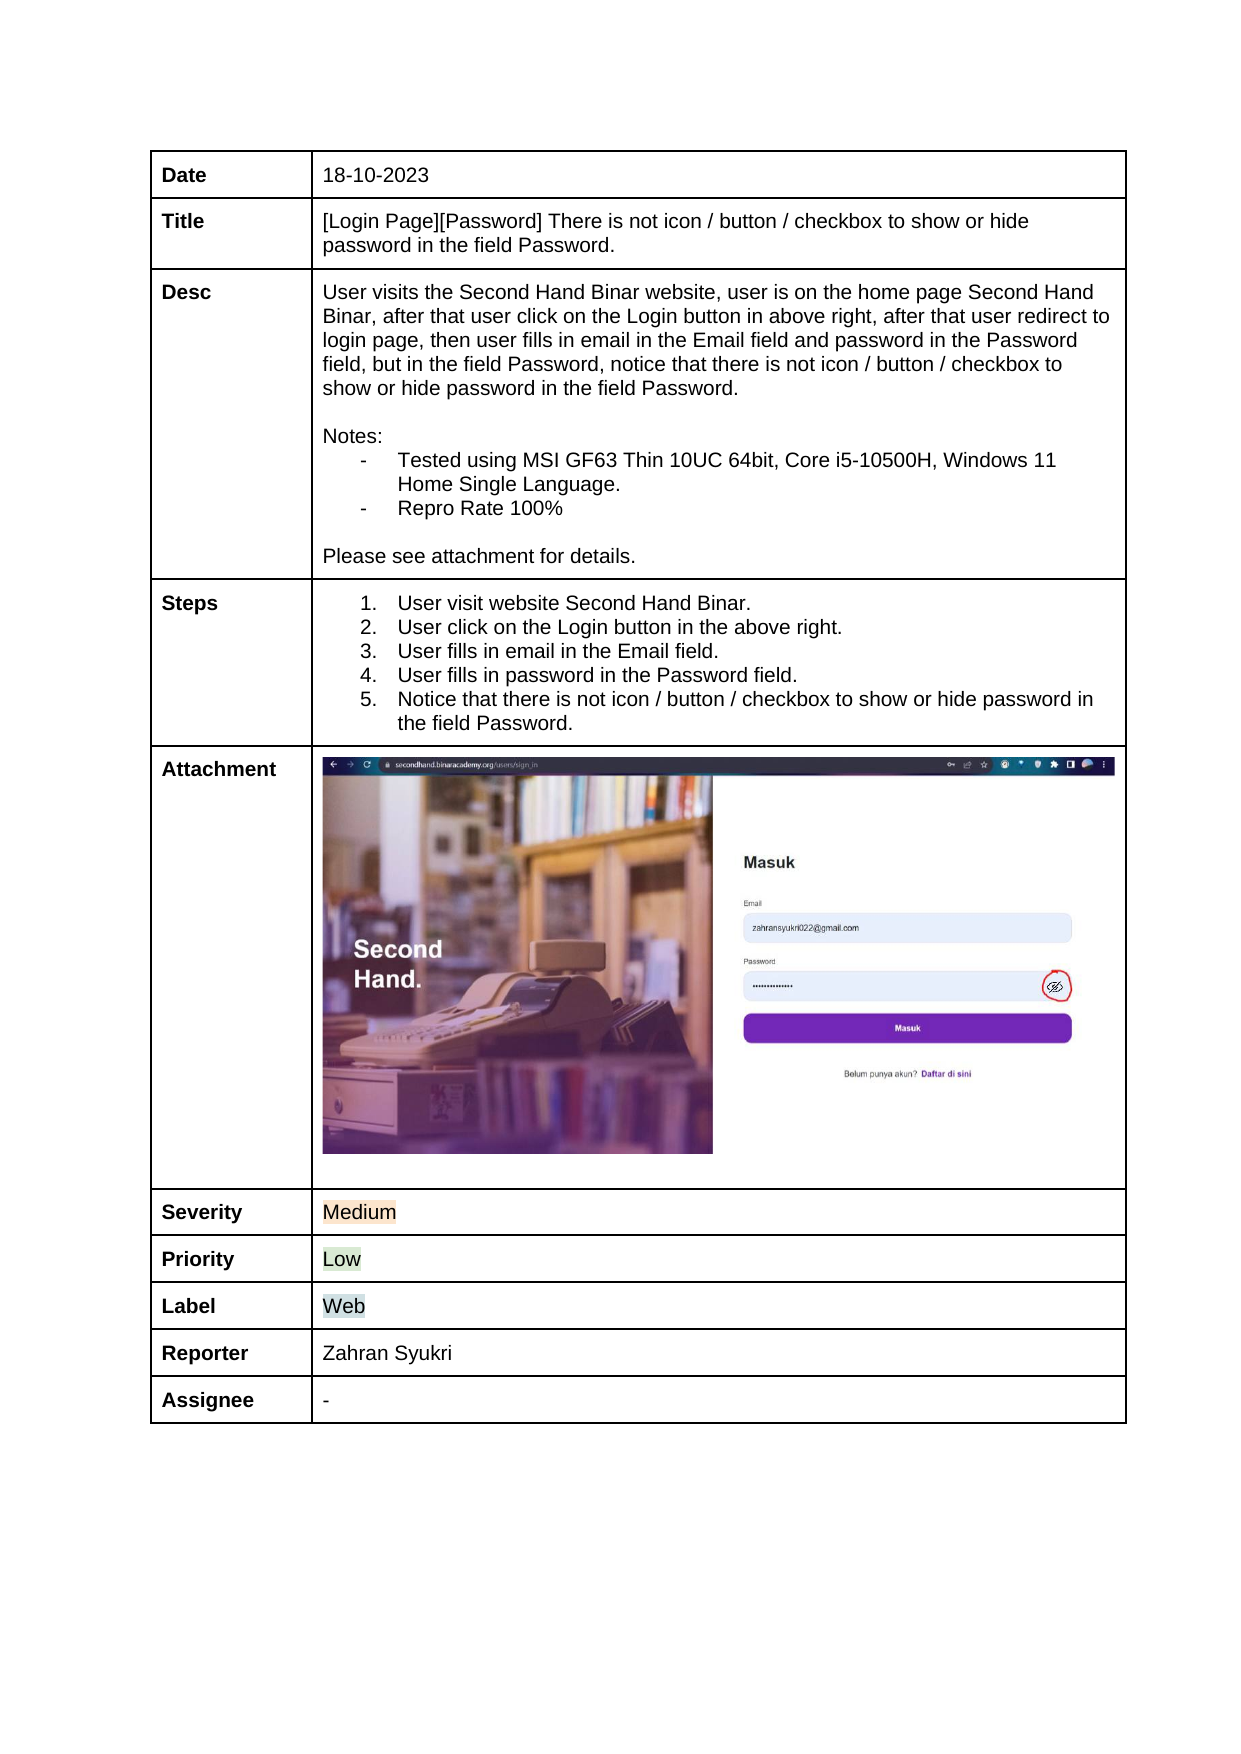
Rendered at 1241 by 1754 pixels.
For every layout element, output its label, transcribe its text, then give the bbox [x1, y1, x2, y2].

table_cell Desc [152, 270, 311, 578]
table_cell User visit website Second Hand Binar. User click on the Login button in the above right. User fills in email in the Email field. User fills in password in the Password field. Notice that there is not icon / button / checkbox to show or hide password in the field Password. [313, 580, 1125, 745]
table_cell Medium [313, 1190, 1125, 1234]
table_cell Label [152, 1283, 311, 1328]
table_cell Reporter [152, 1330, 311, 1375]
table_cell Zahran Syukri [313, 1330, 1125, 1375]
table_cell Low [313, 1236, 1125, 1281]
table_cell [Login Page][Password] There is not icon / button / checkbox to show or hide password in the field Password. [313, 199, 1125, 268]
table_cell Web [313, 1283, 1125, 1328]
table_cell Assignee [152, 1377, 311, 1422]
table_cell [313, 747, 1125, 1187]
table_cell Attachment [152, 747, 311, 1187]
table_cell User visits the Second Hand Binar website, user is on the home page Second Hand Binar, after that user click on the Login button in above right, after that user redirect to login page, then user fills in email in the Email field and password in the Password field, but in the field Password, notice that there is not icon / button / checkbox to show or hide password in the field Password. Notes: Tested using MSI GF63 Thin 10UC 64bit, Core i5-10500H, Windows 11 Home Single Language. Repro Rate 100% Please see attachment for details. [313, 270, 1125, 578]
table_cell - [313, 1377, 1125, 1422]
table_cell Priority [152, 1236, 311, 1281]
table_cell Steps [152, 580, 311, 745]
table_header Date [152, 152, 311, 197]
table_cell Severity [152, 1190, 311, 1234]
table_cell Title [152, 199, 311, 268]
picture [322, 757, 1115, 1154]
table_header 18-10-2023 [313, 152, 1125, 197]
